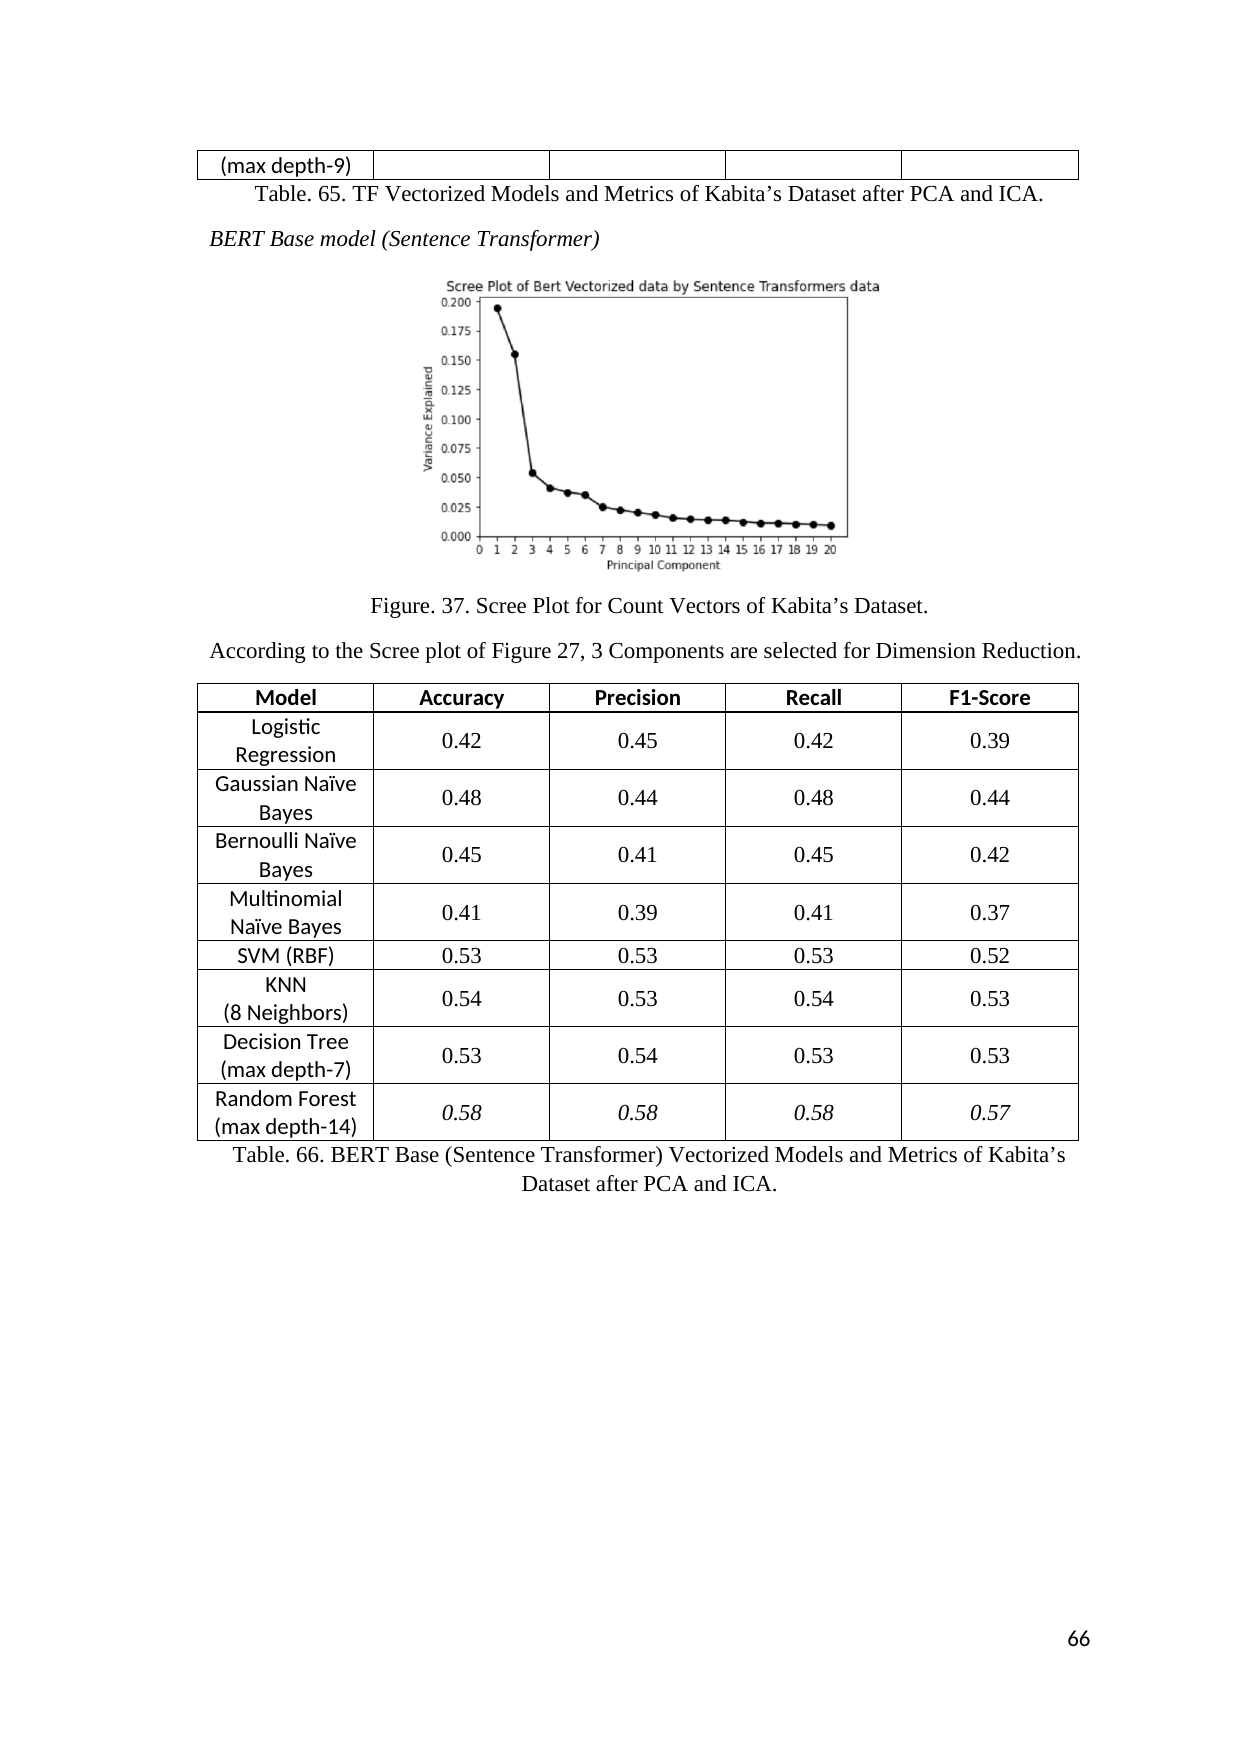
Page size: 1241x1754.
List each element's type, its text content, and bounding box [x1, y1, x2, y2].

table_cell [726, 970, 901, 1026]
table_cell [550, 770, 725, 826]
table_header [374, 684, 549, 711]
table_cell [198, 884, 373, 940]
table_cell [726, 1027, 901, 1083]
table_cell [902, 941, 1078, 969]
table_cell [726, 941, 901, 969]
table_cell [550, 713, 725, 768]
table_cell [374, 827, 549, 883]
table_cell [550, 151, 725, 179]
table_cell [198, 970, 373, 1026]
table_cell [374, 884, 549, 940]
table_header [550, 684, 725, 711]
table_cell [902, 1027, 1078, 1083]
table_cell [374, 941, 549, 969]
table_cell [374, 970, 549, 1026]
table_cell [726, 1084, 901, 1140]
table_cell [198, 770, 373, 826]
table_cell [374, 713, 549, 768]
text BERT Base model (Sentence Transformer) [209, 225, 1090, 252]
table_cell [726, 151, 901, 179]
text Table. 65. TF Vectorized Models and Metrics of Kabita’s Dataset after PCA and ICA. [209, 180, 1090, 206]
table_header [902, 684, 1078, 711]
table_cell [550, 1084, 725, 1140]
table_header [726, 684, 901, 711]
text According to the Scree plot of Figure 27, 3 Components are selected for Dimension Reduction. [209, 637, 1090, 664]
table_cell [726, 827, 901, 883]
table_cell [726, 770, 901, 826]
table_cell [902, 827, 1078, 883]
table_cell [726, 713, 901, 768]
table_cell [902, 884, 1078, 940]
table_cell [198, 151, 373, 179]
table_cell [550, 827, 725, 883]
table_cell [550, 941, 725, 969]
picture [415, 270, 884, 574]
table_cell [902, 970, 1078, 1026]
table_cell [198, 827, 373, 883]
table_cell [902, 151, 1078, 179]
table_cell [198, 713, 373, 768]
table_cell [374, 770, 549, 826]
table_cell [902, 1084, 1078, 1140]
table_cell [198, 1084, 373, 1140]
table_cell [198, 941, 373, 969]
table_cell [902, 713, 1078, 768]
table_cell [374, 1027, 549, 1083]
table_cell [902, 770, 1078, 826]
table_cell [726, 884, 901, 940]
text Figure. 37. Scree Plot for Count Vectors of Kabita’s Dataset. [209, 592, 1090, 618]
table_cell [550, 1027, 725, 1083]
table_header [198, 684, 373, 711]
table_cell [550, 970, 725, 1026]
text Table. 66. BERT Base (Sentence Transformer) Vectorized Models and Metrics of Kabita’s Dataset after PCA and ICA. [209, 1141, 1090, 1196]
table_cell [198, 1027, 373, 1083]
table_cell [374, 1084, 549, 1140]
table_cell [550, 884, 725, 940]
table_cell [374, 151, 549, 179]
